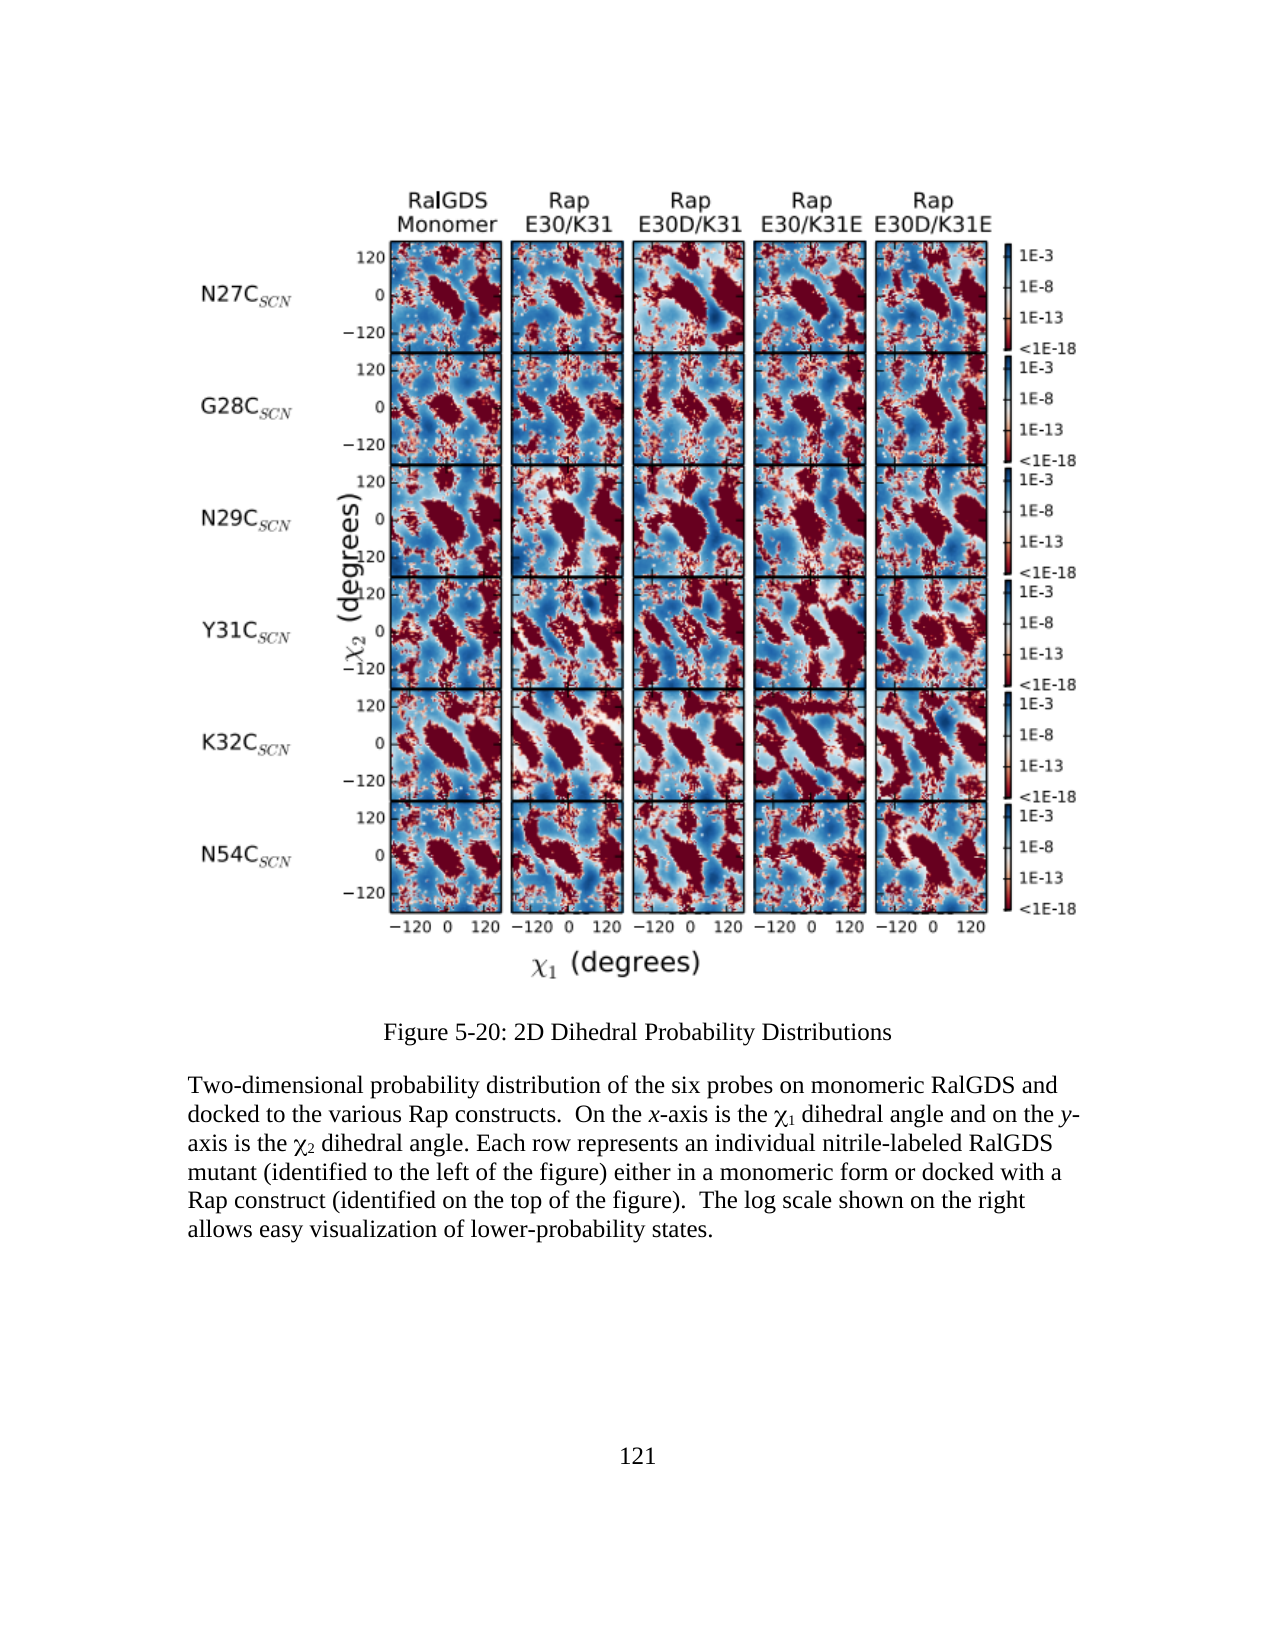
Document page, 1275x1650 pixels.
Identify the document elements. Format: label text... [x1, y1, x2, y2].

text Two-dimensional probability distribution of the six probes on monomeric RalGDS and docked to the various Rap constructs. On the x-axis is the 1 dihedral angle and on the y-axis is the 2 dihedral angle. Each row represents an individual nitrile-labeled RalGDS mutant (identified to the left of the figure) either in a monomeric form or docked with a Rap construct (identified on the top of the figure). The log scale shown on the right allows easy visualization of lower-probability states. [187, 1071, 1087, 1243]
